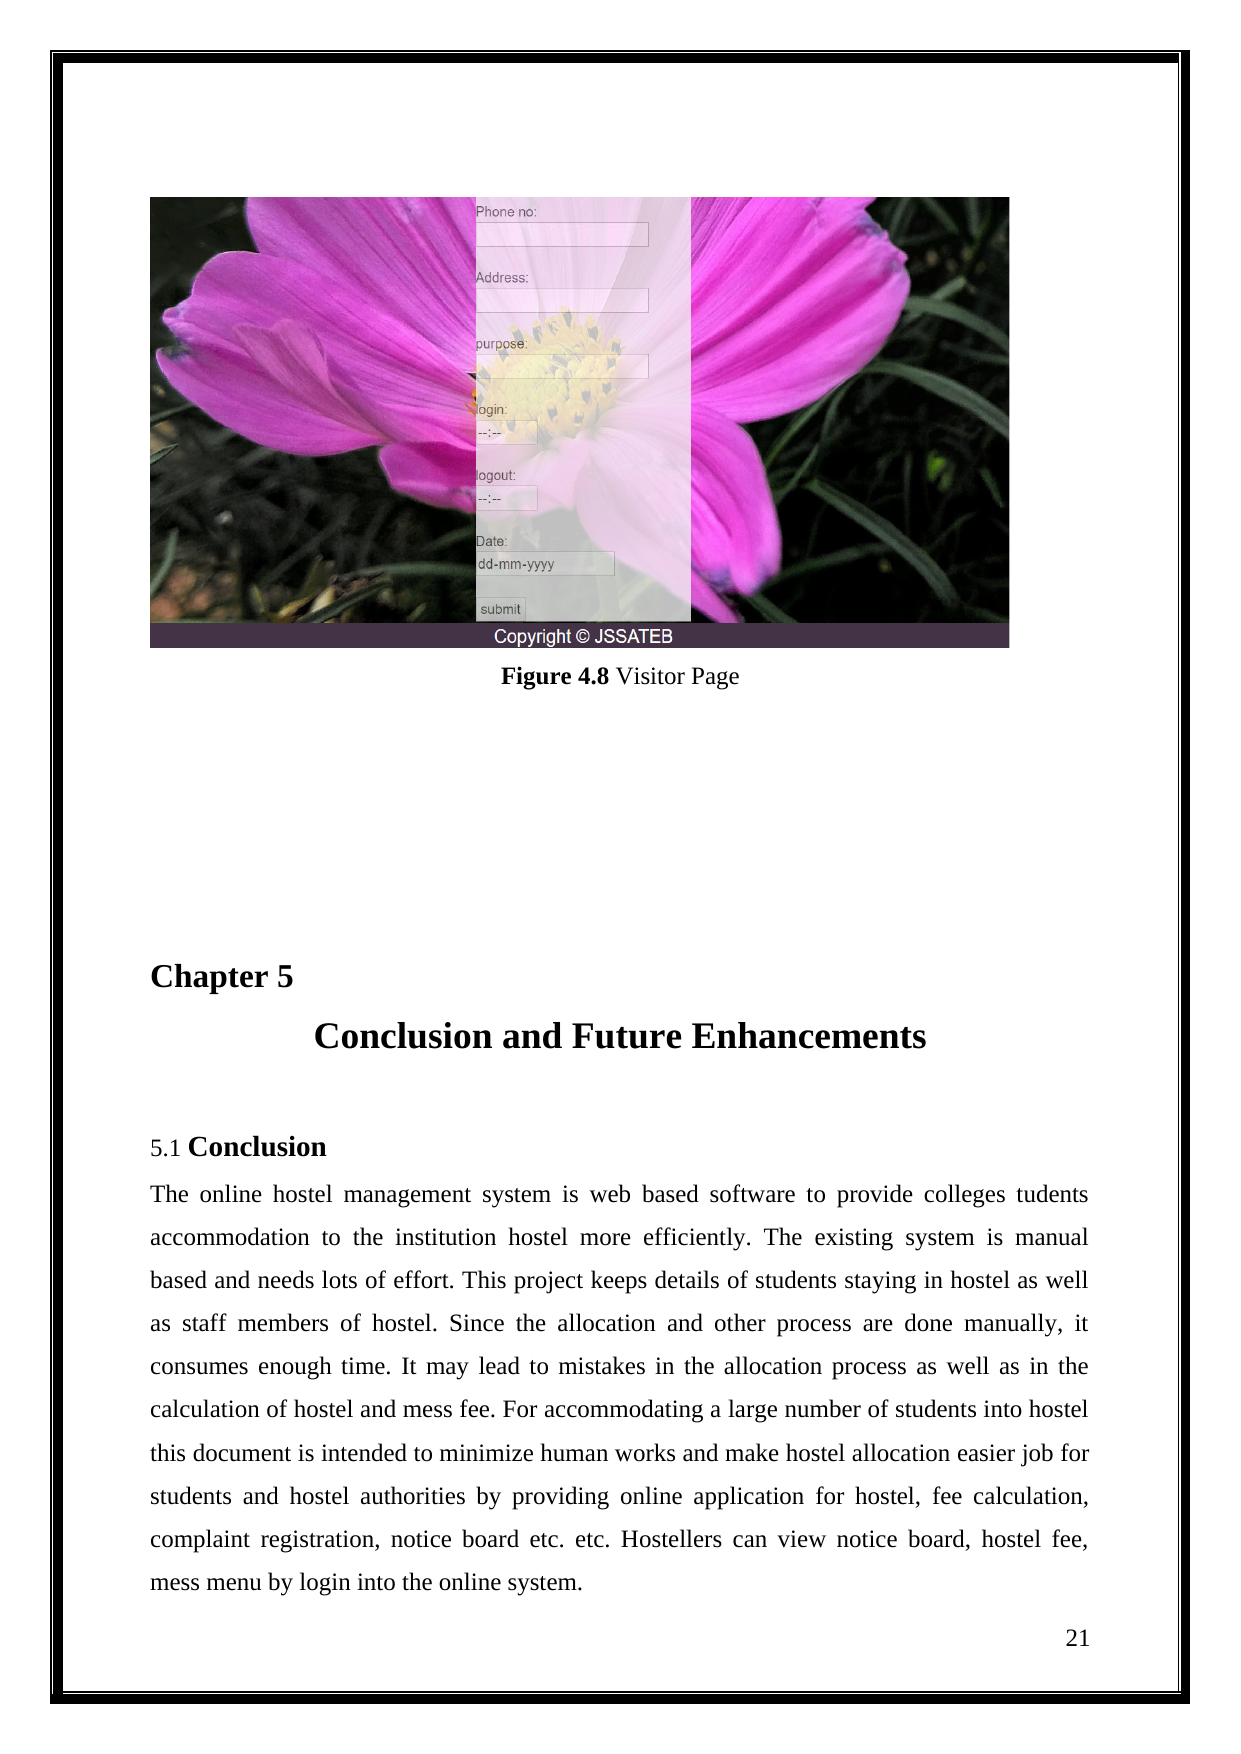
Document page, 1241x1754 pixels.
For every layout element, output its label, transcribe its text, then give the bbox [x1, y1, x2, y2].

text 5.1 Conclusion [150, 1129, 1090, 1162]
text Figure 4.8 Visitor Page [150, 661, 1090, 690]
picture [150, 197, 1010, 648]
text Chapter 5 [150, 956, 1090, 994]
text The online hostel management system is web based software to provide colleges tudents accommodation to the institution hostel more efficiently. The existing system is manual based and needs lots of effort. This project keeps details of students staying in hostel as well as staff members of hostel. Since the allocation and other process are done manually, it consumes enough time. It may lead to mistakes in the allocation process as well as in the calculation of hostel and mess fee. For accommodating a large number of students into hostel this document is intended to minimize human works and make hostel allocation easier job for students and hostel authorities by providing online application for hostel, fee calculation, complaint registration, notice board etc. etc. Hostellers can view notice board, hostel fee, mess menu by login into the online system. [150, 1179, 1090, 1596]
text Conclusion and Future Enhancements [150, 1014, 1090, 1057]
